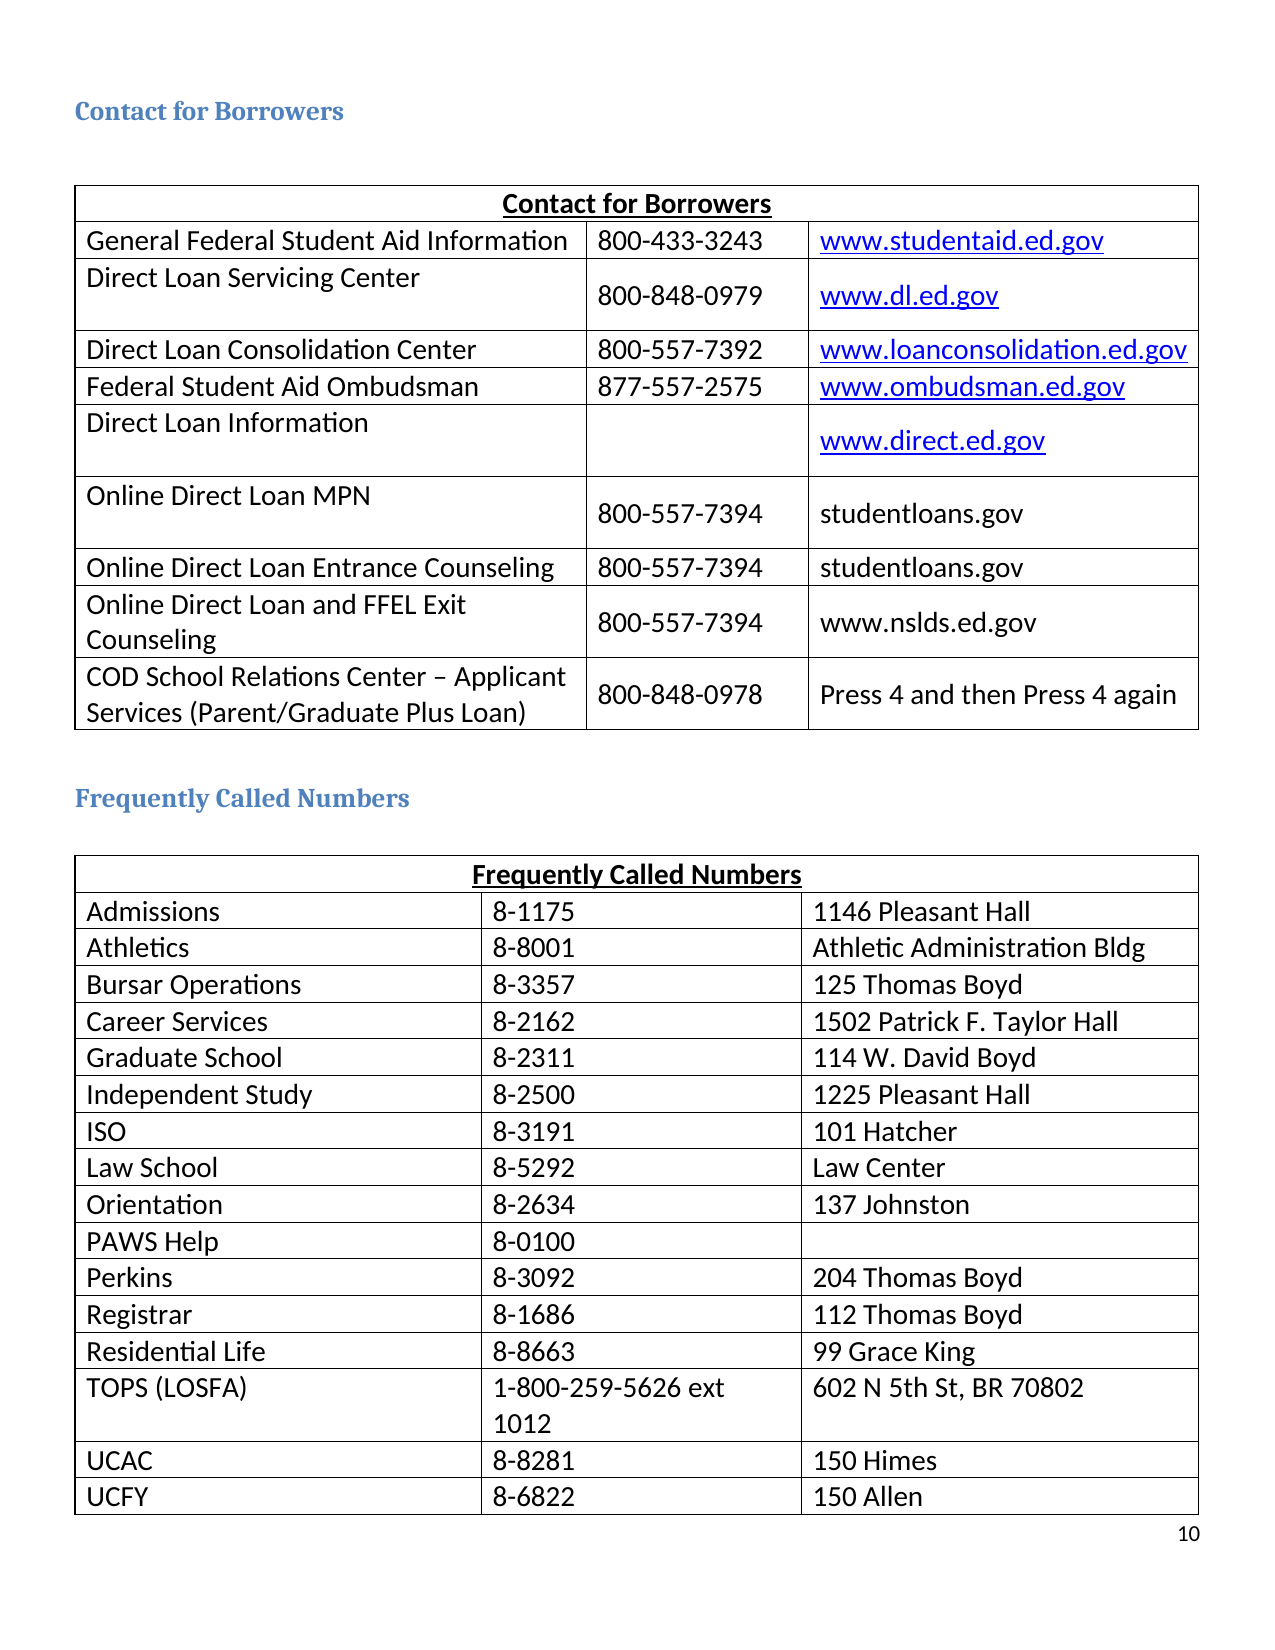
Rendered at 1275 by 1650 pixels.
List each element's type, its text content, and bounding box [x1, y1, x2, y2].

table_cell Perkins [76, 1259, 481, 1295]
table_cell Admissions [76, 893, 481, 928]
table_header Frequently Called Numbers [76, 856, 1198, 892]
table_cell 800-848-0979 [587, 259, 808, 330]
table_cell Registrar [76, 1296, 481, 1332]
table_cell 8-2311 [482, 1039, 801, 1075]
table_header Contact for Borrowers [76, 186, 1198, 221]
table_cell General Federal Student Aid Information [76, 222, 586, 258]
table_cell 800-848-0978 [587, 658, 808, 729]
table_cell 8-1686 [482, 1296, 801, 1332]
table_cell 8-5292 [482, 1149, 801, 1185]
table_cell 125 Thomas Boyd [802, 966, 1198, 1002]
table_cell Residential Life [76, 1333, 481, 1368]
table_cell 8-0100 [482, 1223, 801, 1258]
table_cell www.dl.ed.gov [809, 259, 1198, 330]
table_cell 8-8281 [482, 1442, 801, 1477]
table_cell www.ombudsman.ed.gov [809, 368, 1198, 403]
table_cell 101 Hatcher [802, 1113, 1198, 1148]
table_cell 99 Grace King [802, 1333, 1198, 1368]
table_cell Bursar Operations [76, 966, 481, 1002]
table_cell Career Services [76, 1003, 481, 1038]
table_cell 112 Thomas Boyd [802, 1296, 1198, 1332]
table_cell www.studentaid.ed.gov [809, 222, 1198, 258]
table_cell Graduate School [76, 1039, 481, 1075]
table_cell 150 Himes [802, 1442, 1198, 1477]
table_cell Independent Study [76, 1076, 481, 1112]
table_cell Athletic Administration Bldg [802, 929, 1198, 965]
table_cell 800-433-3243 [587, 222, 808, 258]
table_cell ISO [76, 1113, 481, 1148]
table_cell www.direct.ed.gov [809, 405, 1198, 476]
table_cell Federal Student Aid Ombudsman [76, 368, 586, 403]
table_cell 1502 Patrick F. Taylor Hall [802, 1003, 1198, 1038]
table_cell TOPS (LOSFA) [76, 1369, 481, 1441]
table_cell 114 W. David Boyd [802, 1039, 1198, 1075]
subtitle Contact for Borrowers [75, 96, 1200, 127]
table_cell [587, 405, 808, 476]
table_cell 8-2162 [482, 1003, 801, 1038]
table_cell Law Center [802, 1149, 1198, 1185]
table_cell 800-557-7394 [587, 549, 808, 585]
table_cell Athletics [76, 929, 481, 965]
subtitle Frequently Called Numbers [75, 783, 1200, 850]
table_cell 1225 Pleasant Hall [802, 1076, 1198, 1112]
table_cell 150 Allen [802, 1478, 1198, 1514]
table_cell 800-557-7394 [587, 477, 808, 548]
table_cell UCAC [76, 1442, 481, 1477]
table_cell 800-557-7392 [587, 331, 808, 367]
table_cell studentloans.gov [809, 477, 1198, 548]
table_cell Online Direct Loan MPN [76, 477, 586, 548]
table_cell www.loanconsolidation.ed.gov [809, 331, 1198, 367]
table_cell 137 Johnston [802, 1186, 1198, 1222]
table_cell COD School Relations Center – Applicant Services (Parent/Graduate Plus Loan) [76, 658, 586, 729]
table_cell Direct Loan Consolidation Center [76, 331, 586, 367]
table_cell Law School [76, 1149, 481, 1185]
table_cell Online Direct Loan and FFEL Exit Counseling [76, 586, 586, 657]
table_cell 800-557-7394 [587, 586, 808, 657]
table_cell 8-6822 [482, 1478, 801, 1514]
table_cell 8-1175 [482, 893, 801, 928]
table_cell 1146 Pleasant Hall [802, 893, 1198, 928]
table_cell 602 N 5th St, BR 70802 [802, 1369, 1198, 1441]
table_cell Online Direct Loan Entrance Counseling [76, 549, 586, 585]
table_cell www.nslds.ed.gov [809, 586, 1198, 657]
table_cell Direct Loan Servicing Center [76, 259, 586, 330]
table_cell 8-8663 [482, 1333, 801, 1368]
table_cell 8-2500 [482, 1076, 801, 1112]
table_cell 1-800-259-5626 ext 1012 [482, 1369, 801, 1441]
table_cell PAWS Help [76, 1223, 481, 1258]
table_cell 877-557-2575 [587, 368, 808, 403]
table_cell 8-3191 [482, 1113, 801, 1148]
table_cell 8-3357 [482, 966, 801, 1002]
table_cell Press 4 and then Press 4 again [809, 658, 1198, 729]
table_cell 8-2634 [482, 1186, 801, 1222]
table_cell 8-8001 [482, 929, 801, 965]
table_cell Direct Loan Information [76, 405, 586, 476]
table_cell studentloans.gov [809, 549, 1198, 585]
table_cell 8-3092 [482, 1259, 801, 1295]
table_cell 204 Thomas Boyd [802, 1259, 1198, 1295]
table_cell Orientation [76, 1186, 481, 1222]
table_cell [802, 1223, 1198, 1258]
table_cell UCFY [76, 1478, 481, 1514]
